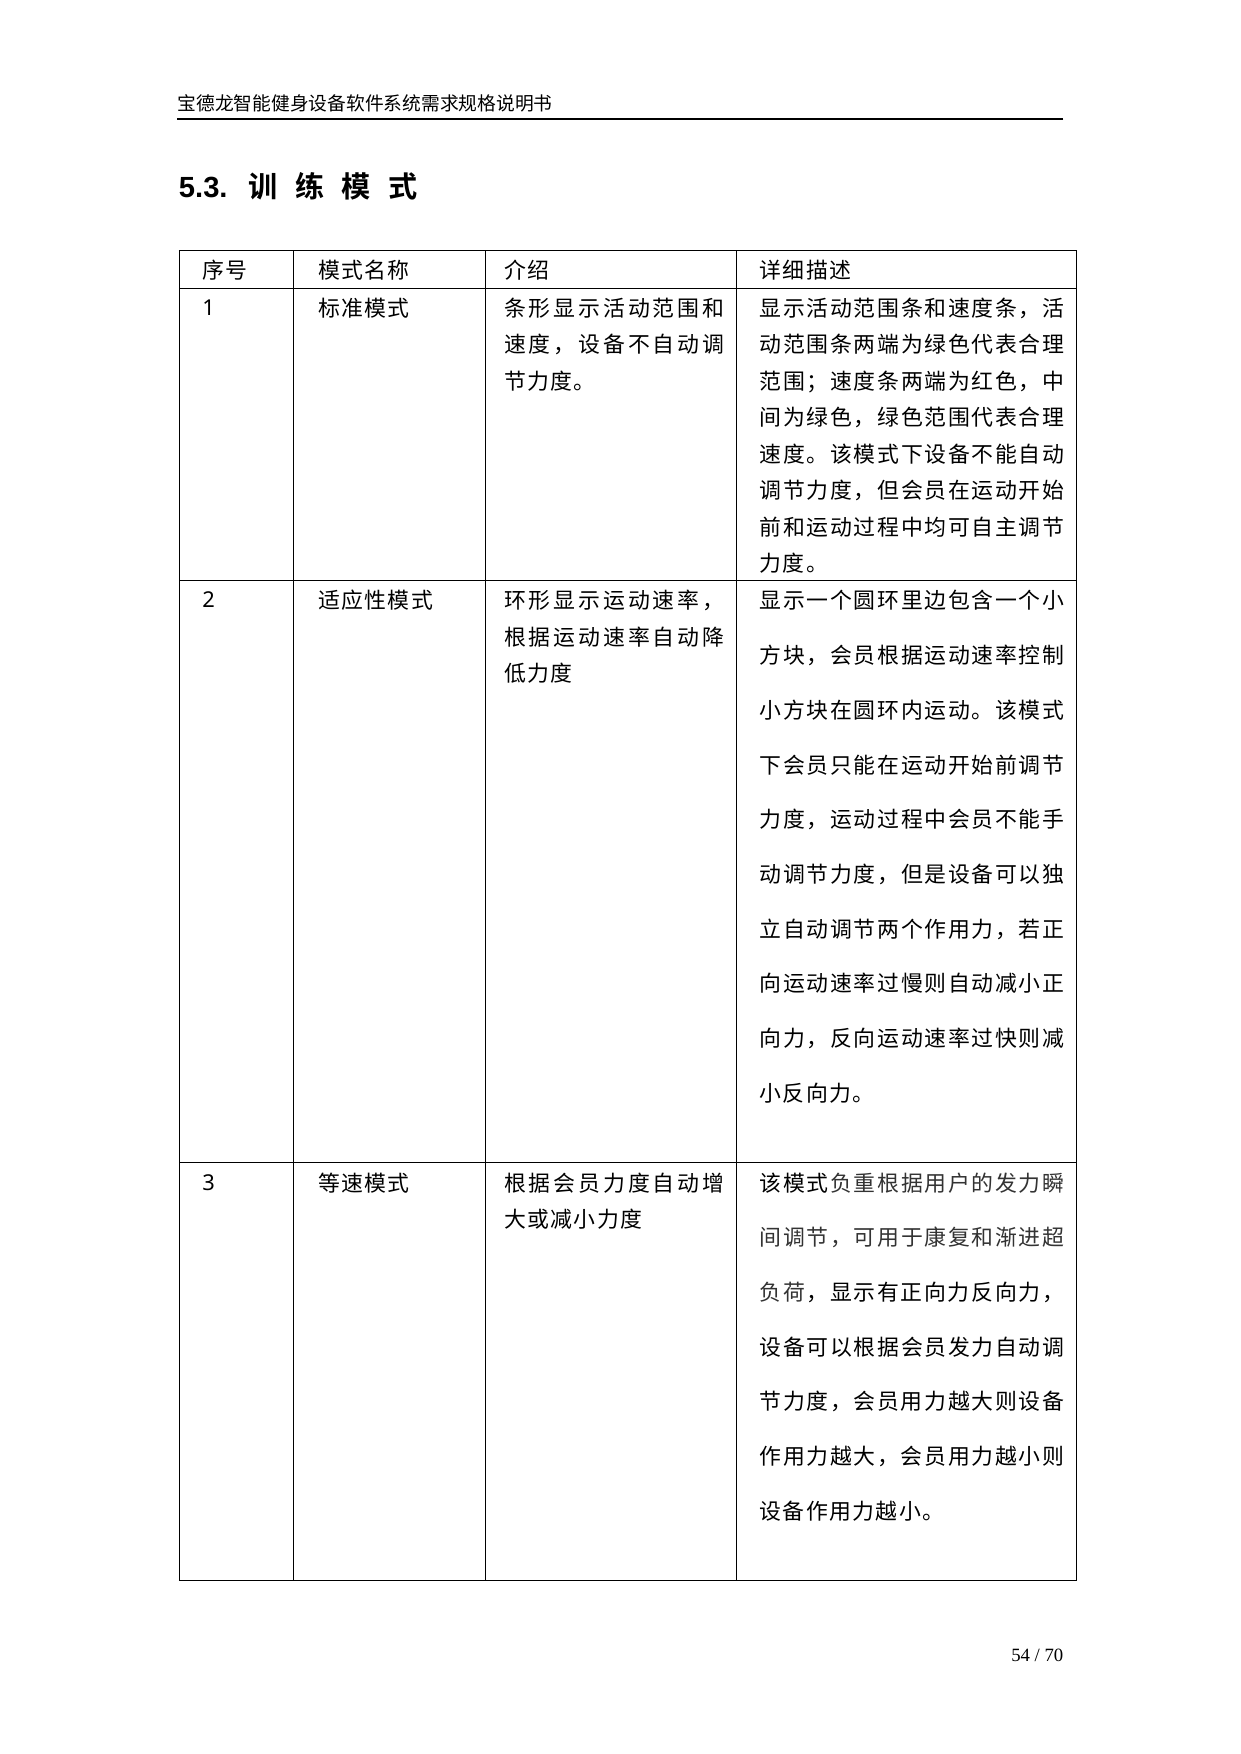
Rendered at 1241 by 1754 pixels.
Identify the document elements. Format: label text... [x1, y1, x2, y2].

table_cell 适应性模式 [294, 581, 485, 1162]
table_cell 等速模式 [294, 1163, 485, 1580]
table_cell 1 [180, 289, 293, 580]
table_cell 环形显示运动速率，根据运动速率自动降低力度 [486, 581, 736, 1162]
table_cell 标准模式 [294, 289, 485, 580]
table_cell 显示一个圆环里边包含一个小方块，会员根据运动速率控制小方块在圆环内运动。该模式下会员只能在运动开始前调节力度，运动过程中会员不能手动调节力度，但是设备可以独立自动调节两个作用力，若正向运动速率过慢则自动减小正向力，反向运动速率过快则减小反向力。 [737, 581, 1076, 1162]
table_cell 3 [180, 1163, 293, 1580]
table_header 序号 [180, 251, 293, 287]
table_cell 根据会员力度自动增大或减小力度 [486, 1163, 736, 1580]
table_cell 2 [180, 581, 293, 1162]
table_cell 条形显示活动范围和速度，设备不自动调节力度。 [486, 289, 736, 580]
subtitle 训练模式 [179, 148, 1061, 221]
table_cell 显示活动范围条和速度条，活动范围条两端为绿色代表合理范围；速度条两端为红色，中间为绿色，绿色范围代表合理速度。该模式下设备不能自动调节力度，但会员在运动开始前和运动过程中均可自主调节力度。 [737, 289, 1076, 580]
table_cell 该模式负重根据用户的发力瞬间调节，可用于康复和渐进超负荷，显示有正向力反向力，设备可以根据会员发力自动调节力度，会员用力越大则设备作用力越大，会员用力越小则设备作用力越小。 [737, 1163, 1076, 1580]
table_header 详细描述 [737, 251, 1076, 287]
table_header 模式名称 [294, 251, 485, 287]
table_header 介绍 [486, 251, 736, 287]
